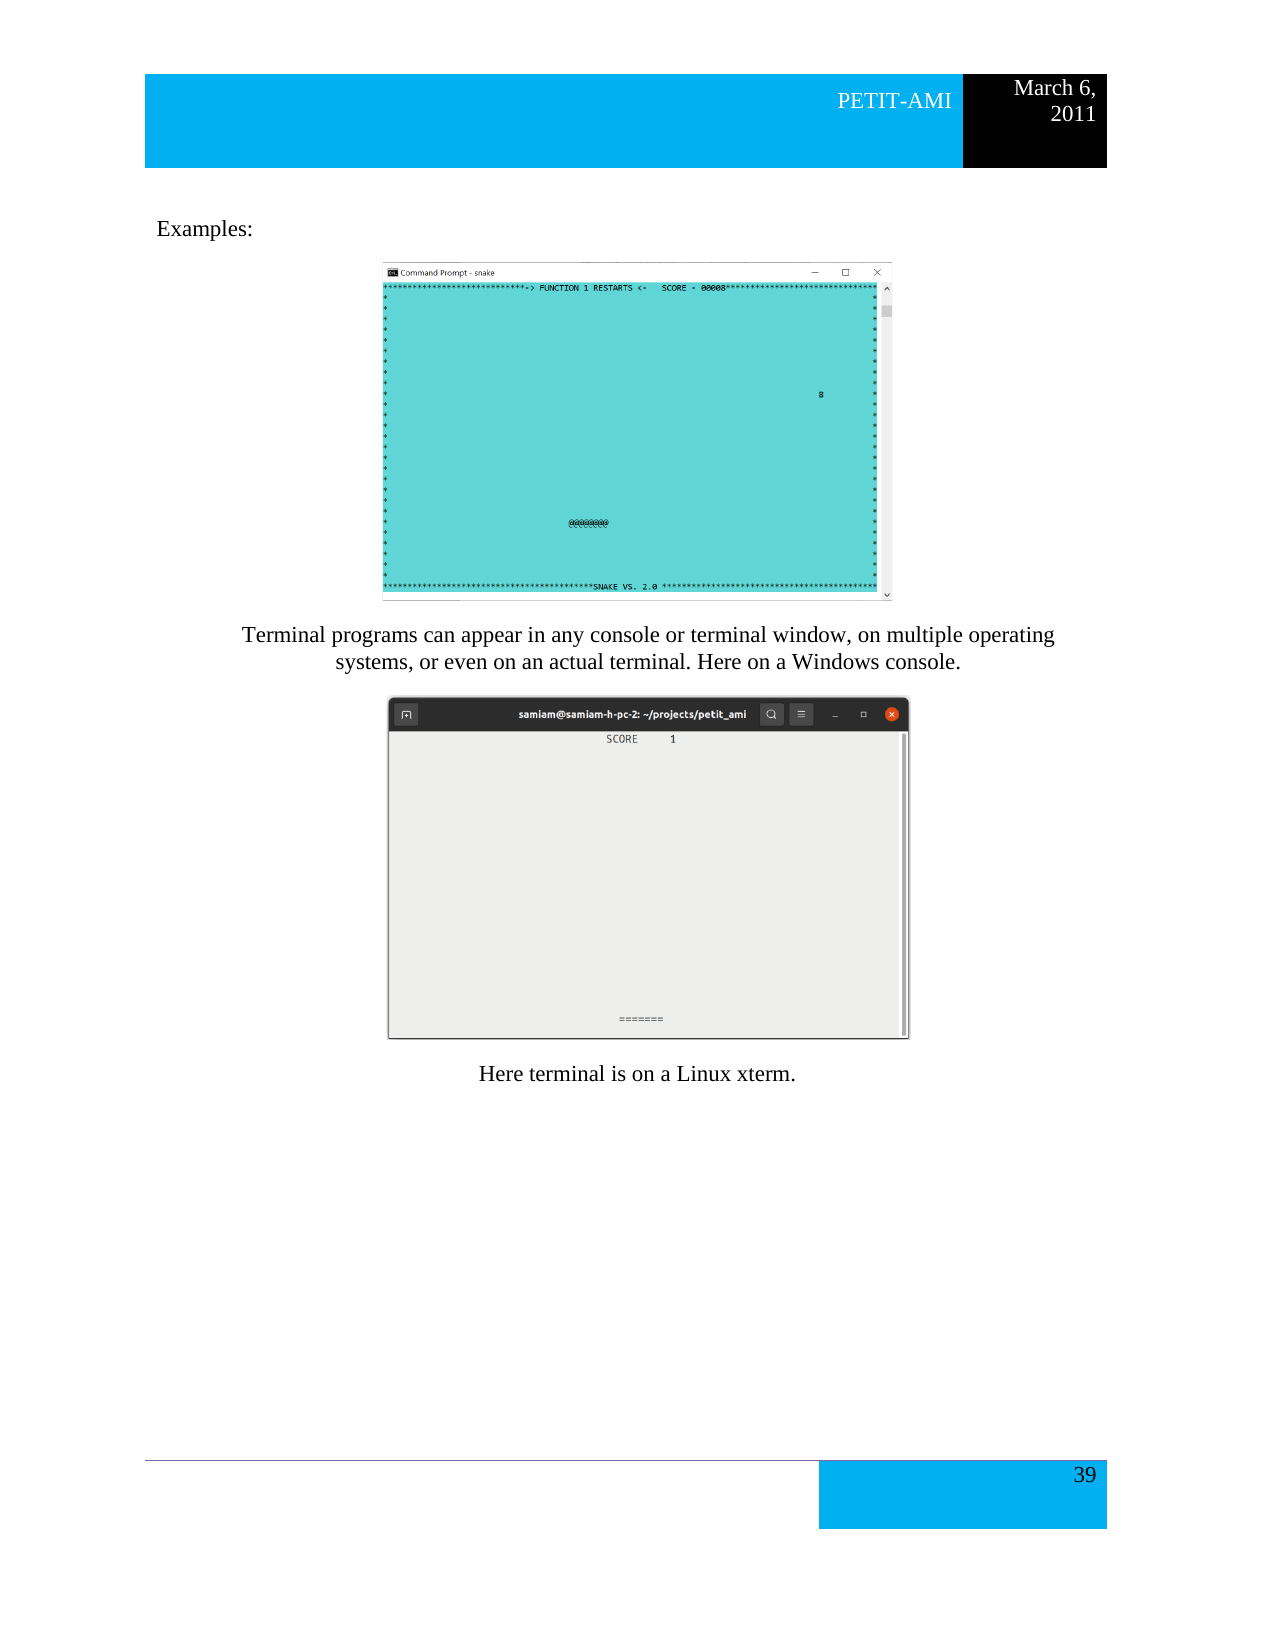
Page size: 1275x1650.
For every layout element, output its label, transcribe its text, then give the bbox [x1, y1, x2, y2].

picture [382, 262, 893, 601]
text Here terminal is on a Linux xterm. [156, 1060, 1118, 1087]
text Examples: [156, 215, 1118, 242]
text Terminal programs can appear in any console or terminal window, on multiple operating systems, or even on an actual terminal. Here on a Windows console. [241, 622, 1056, 674]
picture [386, 695, 911, 1040]
